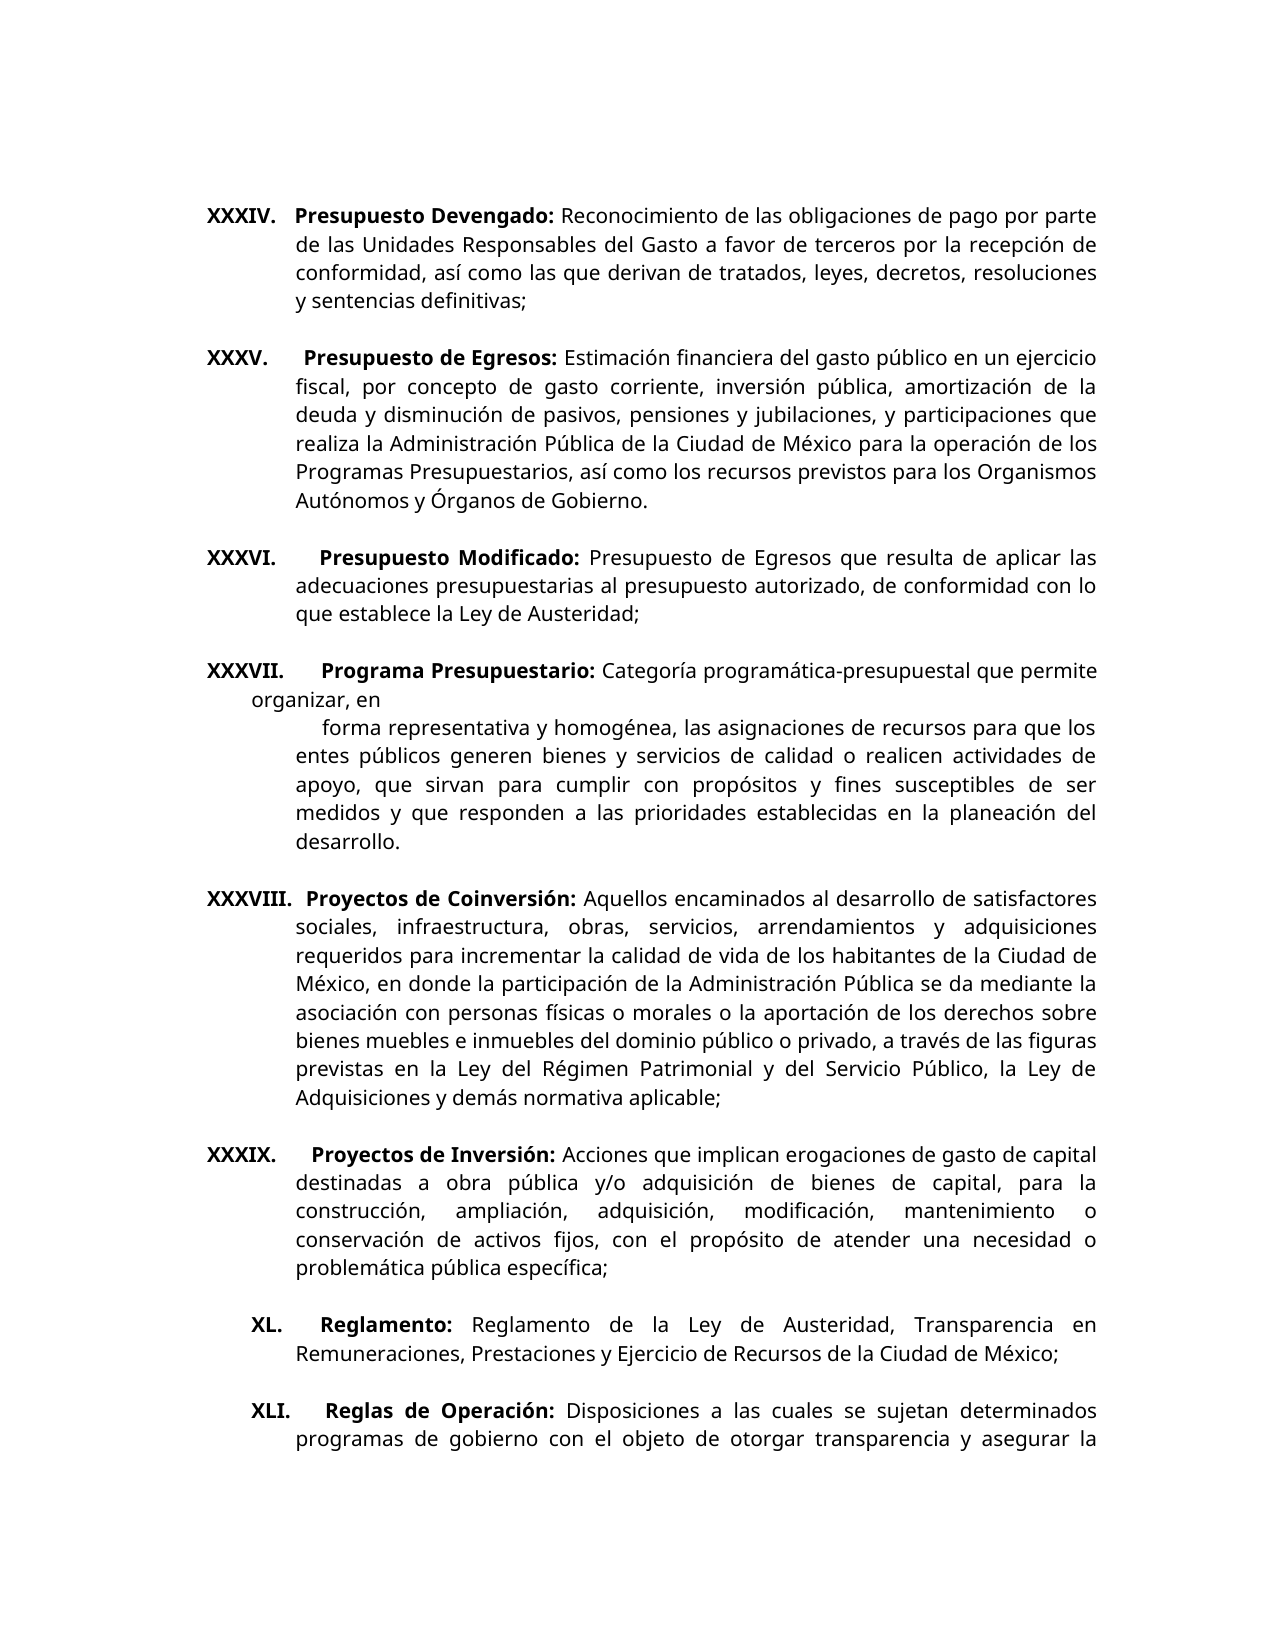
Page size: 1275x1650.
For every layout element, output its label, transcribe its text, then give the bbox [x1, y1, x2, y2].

text XL. Reglamento: Reglamento de la Ley de Austeridad, Transparencia en Remuneraciones, Prestaciones y Ejercicio de Recursos de la Ciudad de México; [251, 1310, 1098, 1367]
text XXXIX. Proyectos de Inversión: Acciones que implican erogaciones de gasto de capital destinadas a obra pública y/o adquisición de bienes de capital, para la construcción, ampliación, adquisición, modificación, mantenimiento o conservación de activos fijos, con el propósito de atender una necesidad o problemática pública específica; [207, 1140, 1098, 1282]
text XXXVIII. Proyectos de Coinversión: Aquellos encaminados al desarrollo de satisfactores sociales, infraestructura, obras, servicios, arrendamientos y adquisiciones requeridos para incrementar la calidad de vida de los habitantes de la Ciudad de México, en donde la participación de la Administración Pública se da mediante la asociación con personas físicas o morales o la aportación de los derechos sobre bienes muebles e inmuebles del dominio público o privado, a través de las figuras previstas en la Ley del Régimen Patrimonial y del Servicio Público, la Ley de Adquisiciones y demás normativa aplicable; [207, 884, 1098, 1111]
text XXXVI. Presupuesto Modificado: Presupuesto de Egresos que resulta de aplicar las adecuaciones presupuestarias al presupuesto autorizado, de conformidad con lo que establece la Ley de Austeridad; [207, 543, 1098, 628]
text forma representativa y homogénea, las asignaciones de recursos para que los entes públicos generen bienes y servicios de calidad o realicen actividades de apoyo, que sirvan para cumplir con propósitos y fines susceptibles de ser medidos y que responden a las prioridades establecidas en la planeación del desarrollo. [251, 713, 1098, 855]
text XXXIV. Presupuesto Devengado: Reconocimiento de las obligaciones de pago por parte de las Unidades Responsables del Gasto a favor de terceros por la recepción de conformidad, así como las que derivan de tratados, leyes, decretos, resoluciones y sentencias definitivas; [207, 201, 1098, 315]
text XXXV. Presupuesto de Egresos: Estimación financiera del gasto público en un ejercicio fiscal, por concepto de gasto corriente, inversión pública, amortización de la deuda y disminución de pasivos, pensiones y jubilaciones, y participaciones que realiza la Administración Pública de la Ciudad de México para la operación de los Programas Presupuestarios, así como los recursos previstos para los Organismos Autónomos y Órganos de Gobierno. [207, 343, 1098, 514]
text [251, 1396, 1098, 1453]
text XXXVII. Programa Presupuestario: Categoría programática-presupuestal que permite organizar, en [207, 656, 1098, 713]
